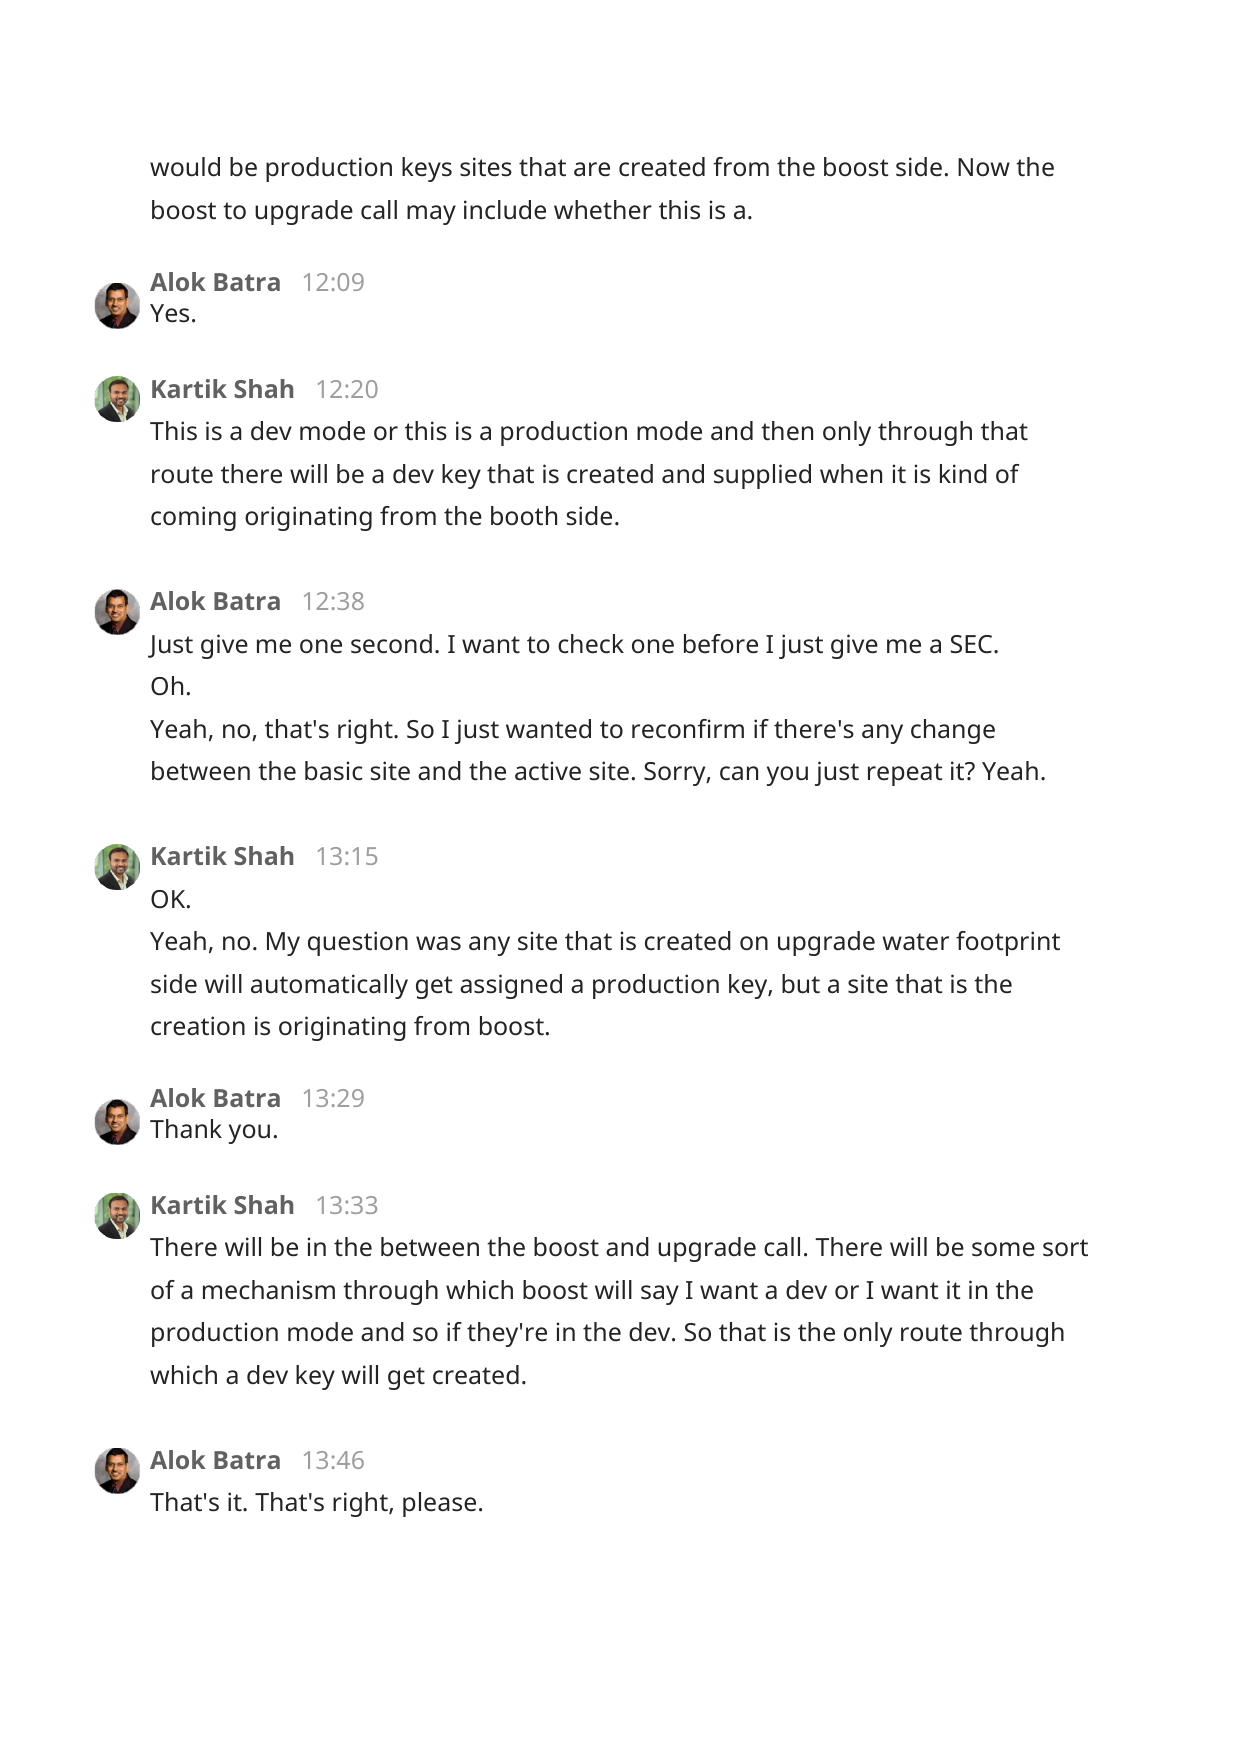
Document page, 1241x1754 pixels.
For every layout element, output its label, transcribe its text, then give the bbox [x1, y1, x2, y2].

text Alok Batra 12:38 Just give me one second. I want to check one before I just give me a SEC. Oh. Yeah, no, that's right. So I just wanted to reconfirm if there's any change between the basic site and the active site. Sorry, can you just repeat it? Yeah. [150, 541, 1090, 788]
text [150, 150, 1090, 227]
text Kartik Shah 13:15 OK. Yeah, no. My question was any site that is created on upgrade water footprint side will automatically get assigned a production key, but a site that is the creation is originating from boost. [150, 796, 1090, 1043]
text Alok Batra 13:29 Thank you. [150, 1051, 1090, 1145]
text Kartik Shah 12:20 This is a dev mode or this is a production mode and then only through that route there will be a dev key that is created and supplied when it is kind of coming originating from the booth side. [150, 329, 1090, 533]
text Kartik Shah 13:33 There will be in the between the boost and upgrade call. There will be some sort of a mechanism through which boost will say I want a dev or I want it in the production mode and so if they're in the dev. So that is the only route through which a dev key will get created. [150, 1145, 1090, 1392]
picture [94, 1099, 140, 1145]
picture [94, 844, 140, 890]
text Alok Batra 12:09 Yes. [150, 235, 1090, 329]
picture [94, 376, 140, 422]
picture [94, 283, 140, 329]
picture [94, 1193, 140, 1239]
picture [94, 1448, 140, 1494]
text Alok Batra 13:46 That's it. That's right, please. [150, 1400, 1090, 1519]
picture [94, 589, 140, 635]
